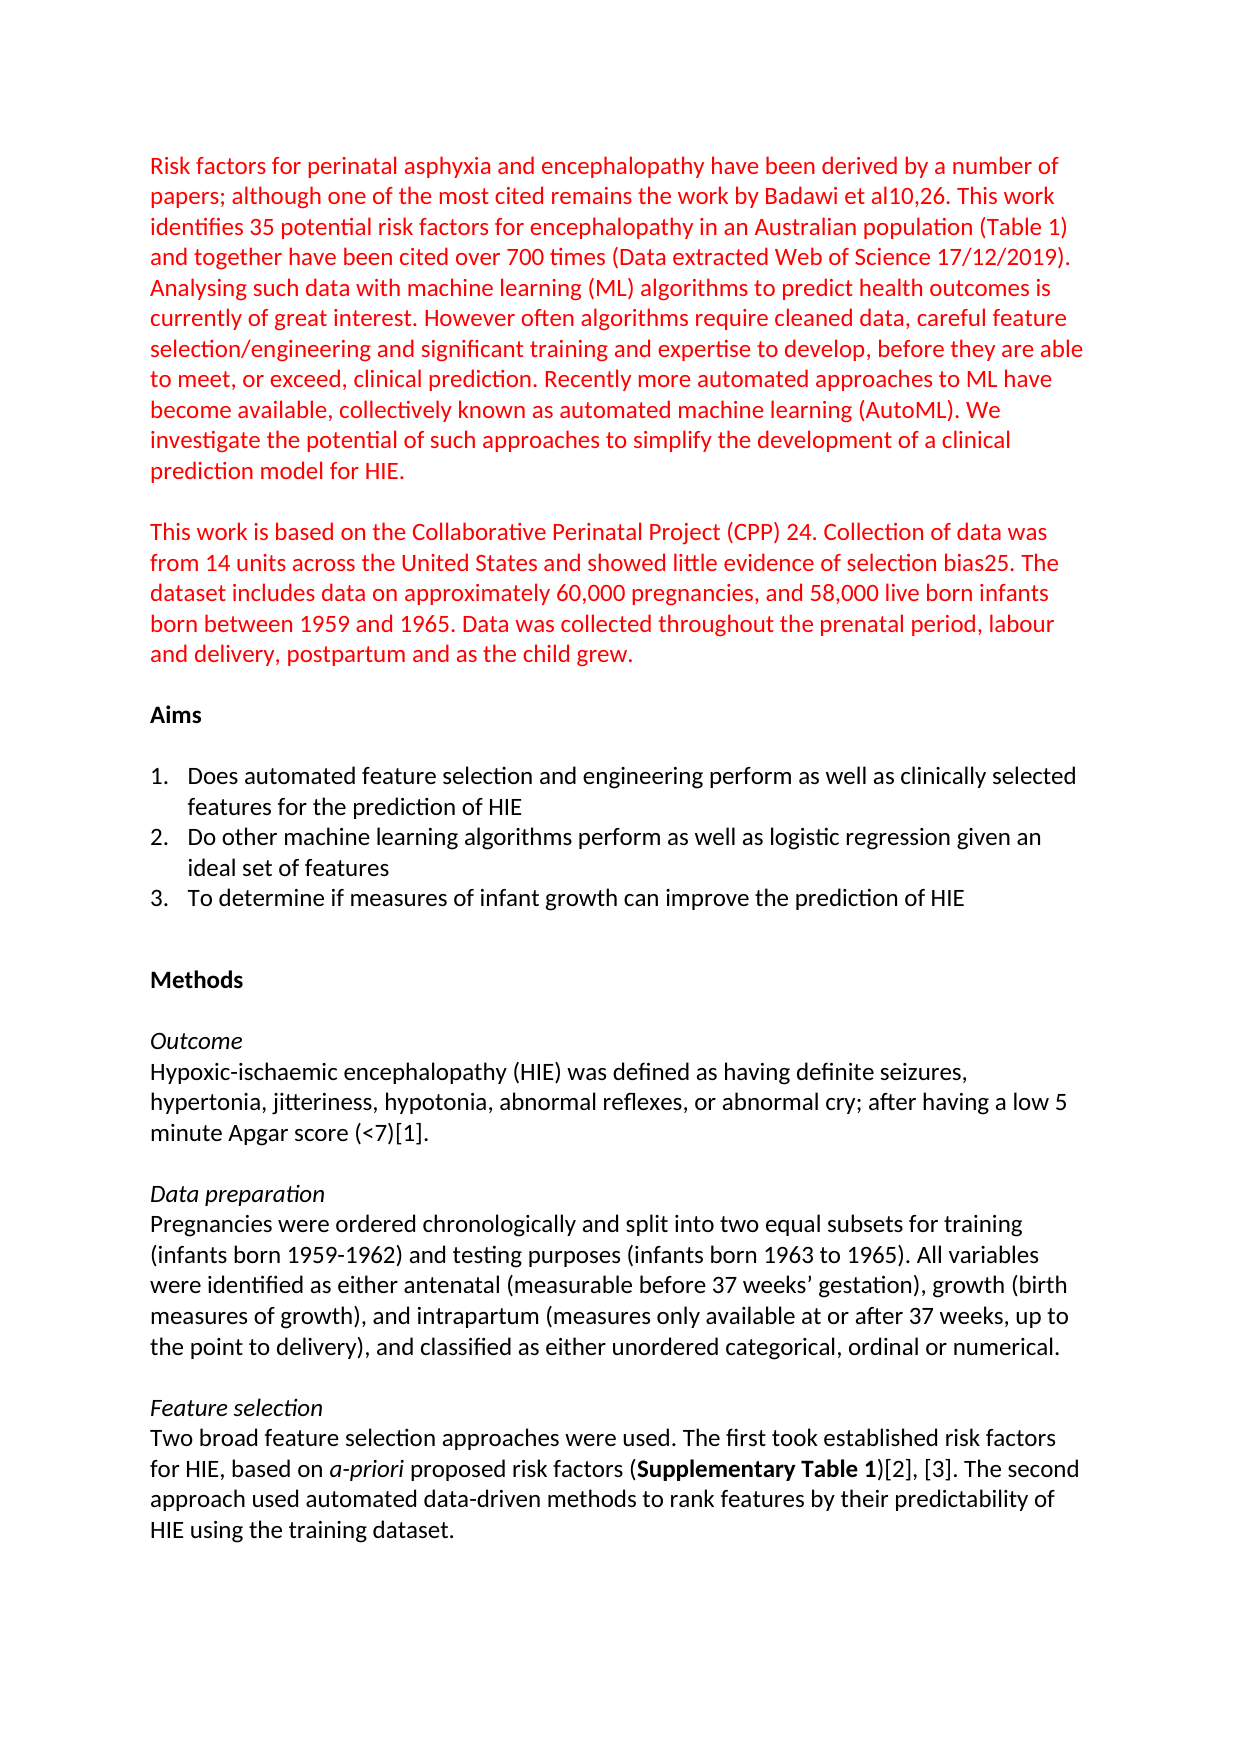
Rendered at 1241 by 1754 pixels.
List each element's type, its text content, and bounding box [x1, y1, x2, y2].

text Hypoxic-ischaemic encephalopathy (HIE) was defined as having definite seizures, hypertonia, jitteriness, hypotonia, abnormal reflexes, or abnormal cry; after having a low 5 minute Apgar score (<7)[1]. [150, 1056, 1090, 1147]
list To determine if measures of infant growth can improve the prediction of HIE [150, 882, 1090, 913]
text Aims [150, 699, 1090, 730]
text Two broad feature selection approaches were used. The first took established risk factors for HIE, based on a-priori proposed risk factors (Supplementary Table 1)[2], [3]. The second approach used automated data-driven methods to rank features by their predictability of HIE using the training dataset. [150, 1422, 1090, 1544]
list Do other machine learning algorithms perform as well as logistic regression given an ideal set of features [150, 821, 1090, 882]
text Risk factors for perinatal asphyxia and encephalopathy have been derived by a number of papers; although one of the most cited remains the work by Badawi et al10,26. This work identifies 35 potential risk factors for encephalopathy in an Australian population (Table 1) and together have been cited over 700 times (Data extracted Web of Science 17/12/2019). Analysing such data with machine learning (ML) algorithms to predict health outcomes is currently of great interest. However often algorithms require cleaned data, careful feature selection/engineering and significant training and expertise to develop, before they are able to meet, or exceed, clinical prediction. Recently more automated approaches to ML have become available, collectively known as automated machine learning (AutoML). We investigate the potential of such approaches to simplify the development of a clinical prediction model for HIE. [150, 150, 1090, 486]
text Feature selection [150, 1392, 1090, 1422]
list Does automated feature selection and engineering perform as well as clinically selected features for the prediction of HIE [150, 760, 1090, 821]
text Data preparation Pregnancies were ordered chronologically and split into two equal subsets for training (infants born 1959-1962) and testing purposes (infants born 1963 to 1965). All variables were identified as either antenatal (measurable before 37 weeks’ gestation), growth (birth measures of growth), and intrapartum (measures only available at or after 37 weeks, up to the point to delivery), and classified as either unordered categorical, ordinal or numerical. [150, 1178, 1090, 1361]
text Outcome [150, 1025, 1090, 1056]
text This work is based on the Collaborative Perinatal Project (CPP) 24. Collection of data was from 14 units across the United States and showed little evidence of selection bias25. The dataset includes data on approximately 60,000 pregnancies, and 58,000 live born infants born between 1959 and 1965. Data was collected throughout the prenatal period, labour and delivery, postpartum and as the child grew. [150, 516, 1090, 669]
text Methods [150, 964, 1090, 995]
